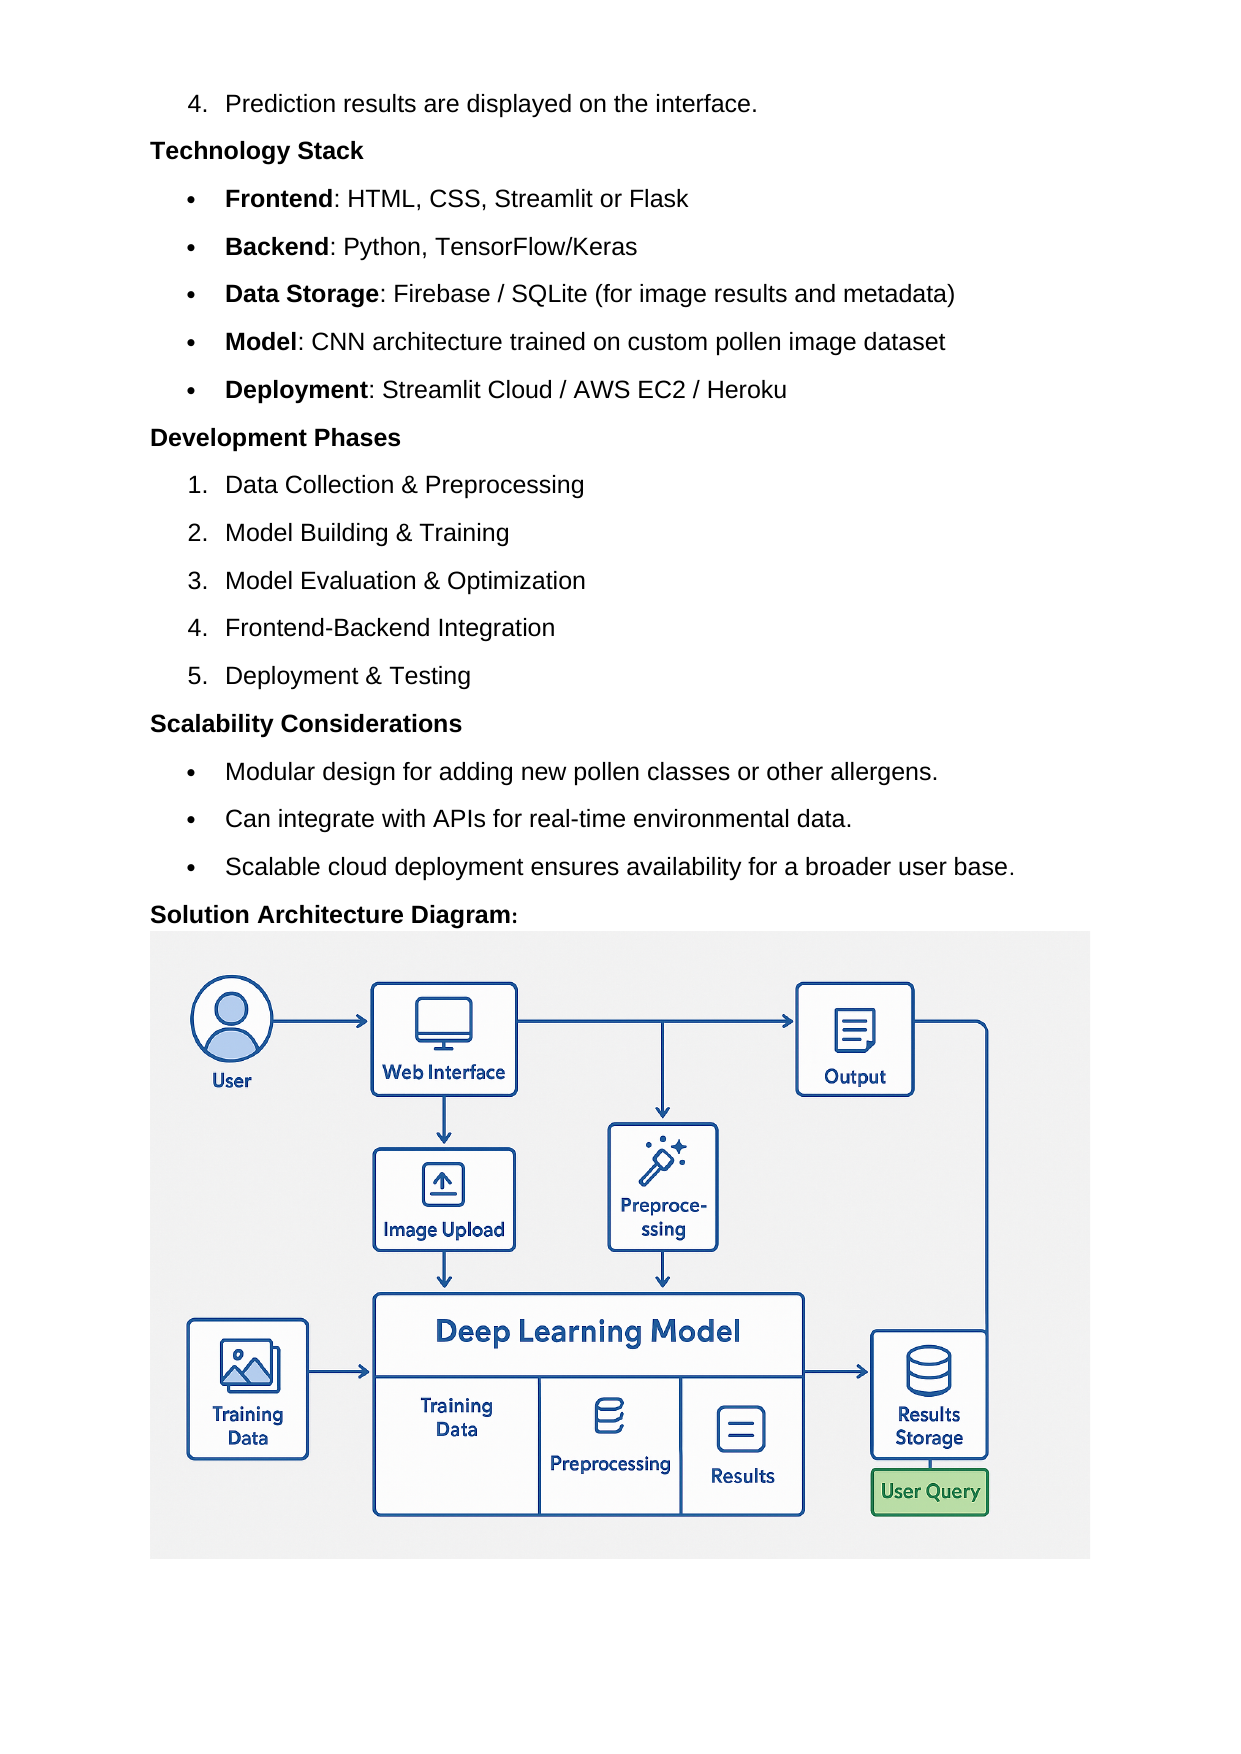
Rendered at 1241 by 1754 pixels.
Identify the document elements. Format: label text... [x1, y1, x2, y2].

list Data Storage: Firebase / SQLite (for image results and metadata) [187, 279, 1090, 308]
list Deployment & Testing [187, 661, 1090, 690]
text Solution Architecture Diagram: [150, 900, 1090, 931]
list Can integrate with APIs for real-time environmental data. [187, 804, 1090, 833]
list Model: CNN architecture trained on custom pollen image dataset [187, 327, 1090, 356]
list Frontend: HTML, CSS, Streamlit or Flask [187, 184, 1090, 213]
list Data Collection & Preprocessing [187, 470, 1090, 499]
list Scalable cloud deployment ensures availability for a broader user base. [187, 852, 1090, 881]
list Prediction results are displayed on the interface. [187, 89, 1090, 117]
list Modular design for adding new pollen classes or other allergens. [187, 757, 1090, 785]
text Development Phases [150, 423, 1090, 451]
text Scalability Considerations [150, 709, 1090, 738]
text Technology Stack [150, 136, 1090, 165]
list Backend: Python, TensorFlow/Keras [187, 232, 1090, 261]
picture [150, 931, 1091, 1559]
list Frontend-Backend Integration [187, 613, 1090, 642]
list Model Building & Training [187, 518, 1090, 547]
list Model Evaluation & Optimization [187, 566, 1090, 594]
list Deployment: Streamlit Cloud / AWS EC2 / Heroku [187, 375, 1090, 404]
